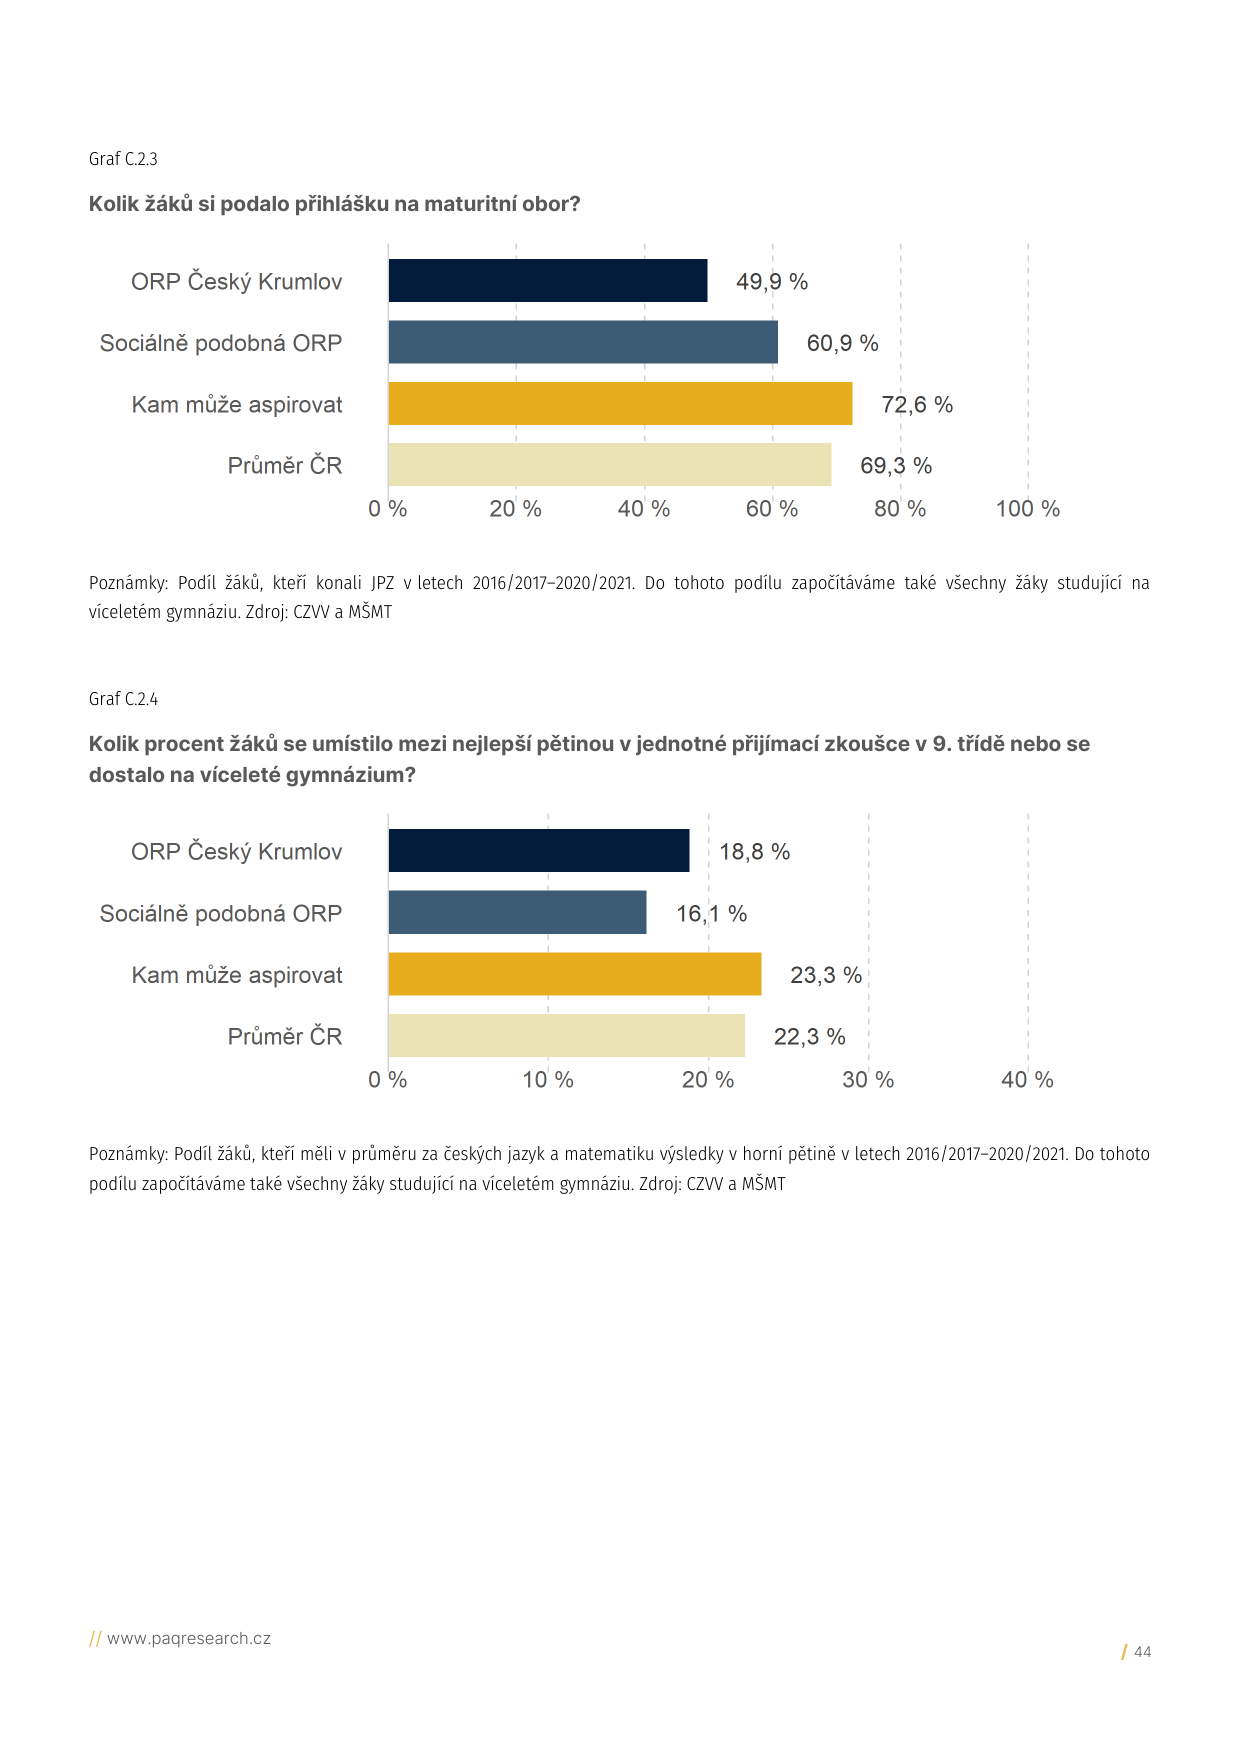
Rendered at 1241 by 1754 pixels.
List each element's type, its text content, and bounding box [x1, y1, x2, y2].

picture [88, 787, 1139, 1119]
text Kolik procent žáků se umístilo mezi nejlepší pětinou v jednotné přijímací zkoušce v 9. třídě nebo se dostalo na víceleté gymnázium? [89, 727, 1152, 787]
picture [88, 216, 1139, 548]
text Kolik žáků si podalo přihlášku na maturitní obor? [89, 186, 1152, 216]
text Poznámky: Podíl žáků, kteří měli v průměru za českých jazyk a matematiku výsledky v horní pětině v letech 2016/2017–2020/2021. Do tohoto podílu započítáváme také všechny žáky studující na víceletém gymnáziu. Zdroj: CZVV a MŠMT [89, 1135, 1152, 1196]
text Graf C.2.4 [89, 688, 1152, 711]
text Graf C.2.3 [89, 148, 1152, 170]
text Poznámky: Podíl žáků, kteří konali JPZ v letech 2016/2017–2020/2021. Do tohoto podílu započítáváme také všechny žáky studující na víceletém gymnáziu. Zdroj: CZVV a MŠMT [89, 564, 1152, 625]
